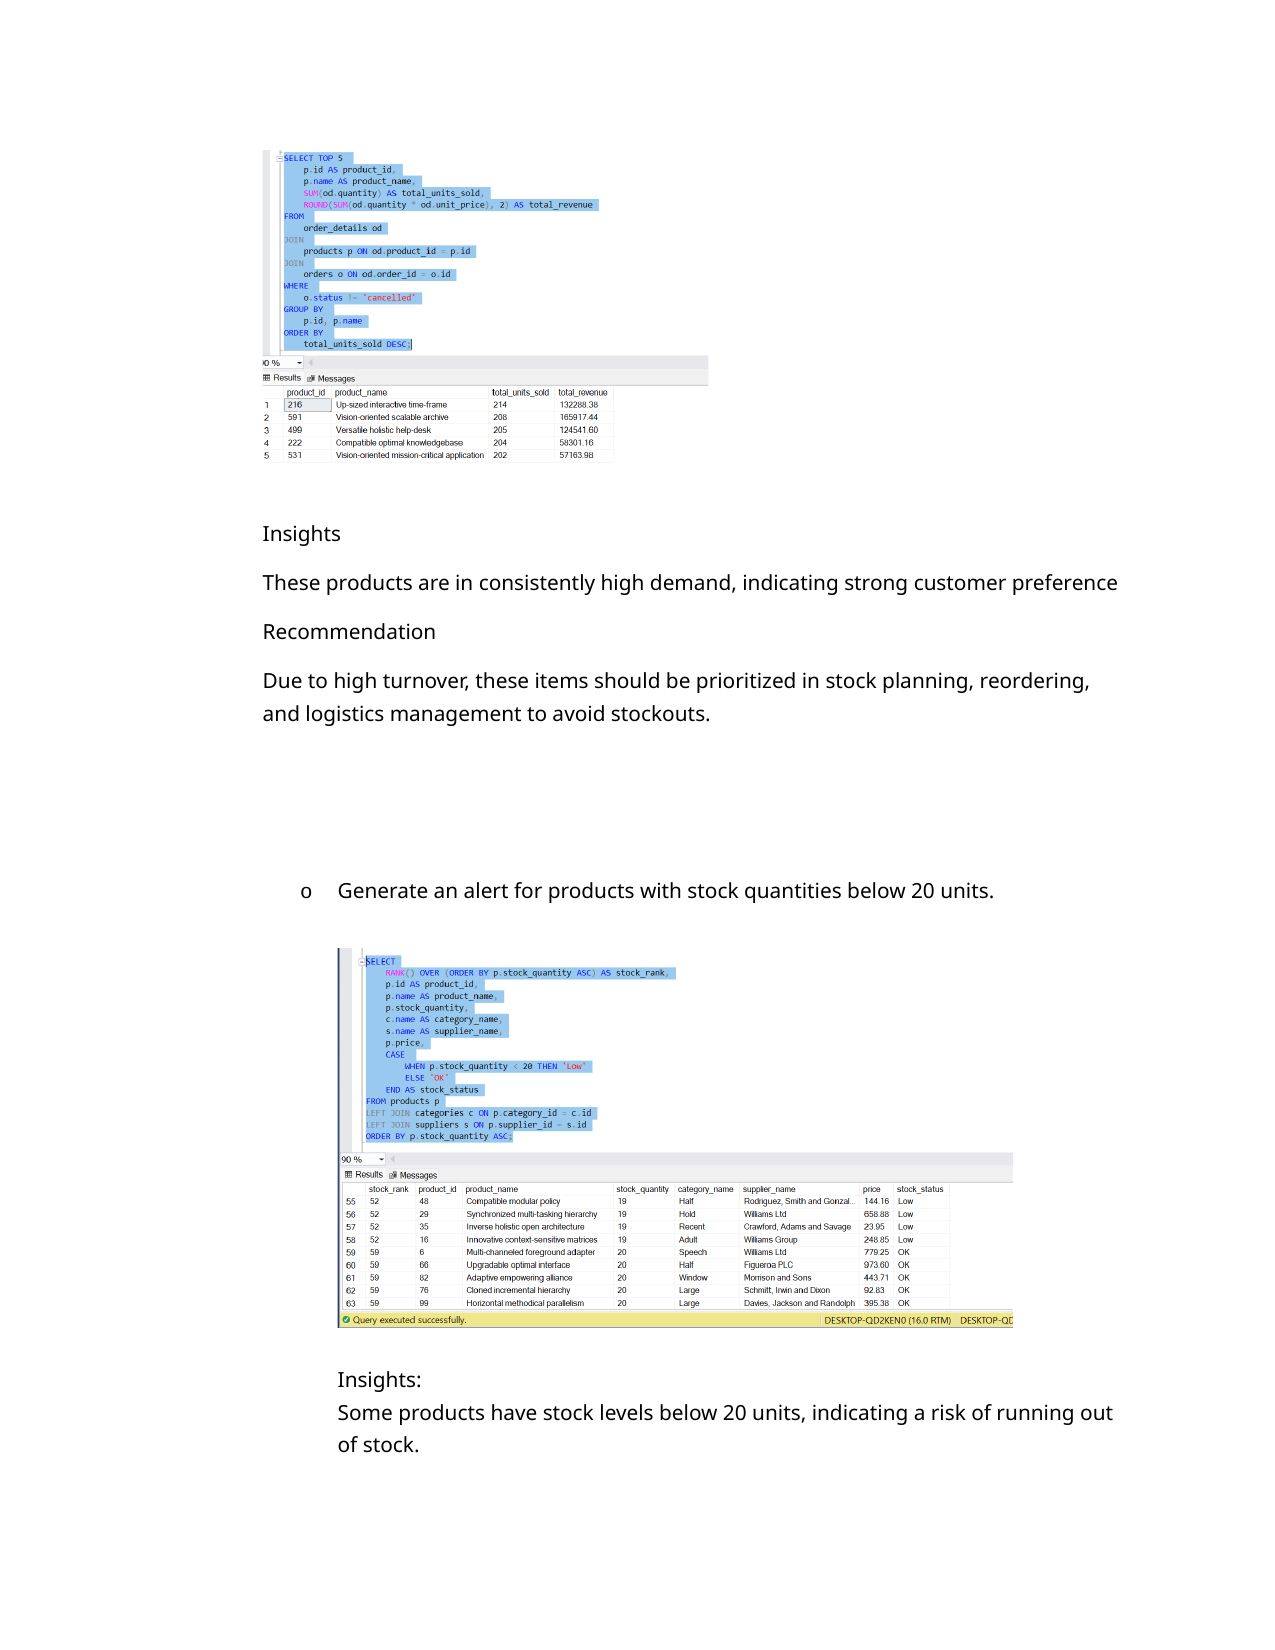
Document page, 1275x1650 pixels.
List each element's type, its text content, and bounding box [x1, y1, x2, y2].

list Generate an alert for products with stock quantities below 20 units. [300, 876, 1125, 904]
picture [262, 150, 709, 465]
text Due to high turnover, these items should be prioritized in stock planning, reordering, and logistics management to avoid stockouts. [262, 667, 1125, 728]
list Insights: Some products have stock levels below 20 units, indicating a risk of running out of stock. [337, 1365, 1125, 1459]
text These products are in consistently high demand, indicating strong customer preference [262, 568, 1125, 596]
picture [337, 948, 1013, 1328]
text Recommendation [262, 617, 1125, 646]
text Insights [262, 519, 1125, 547]
